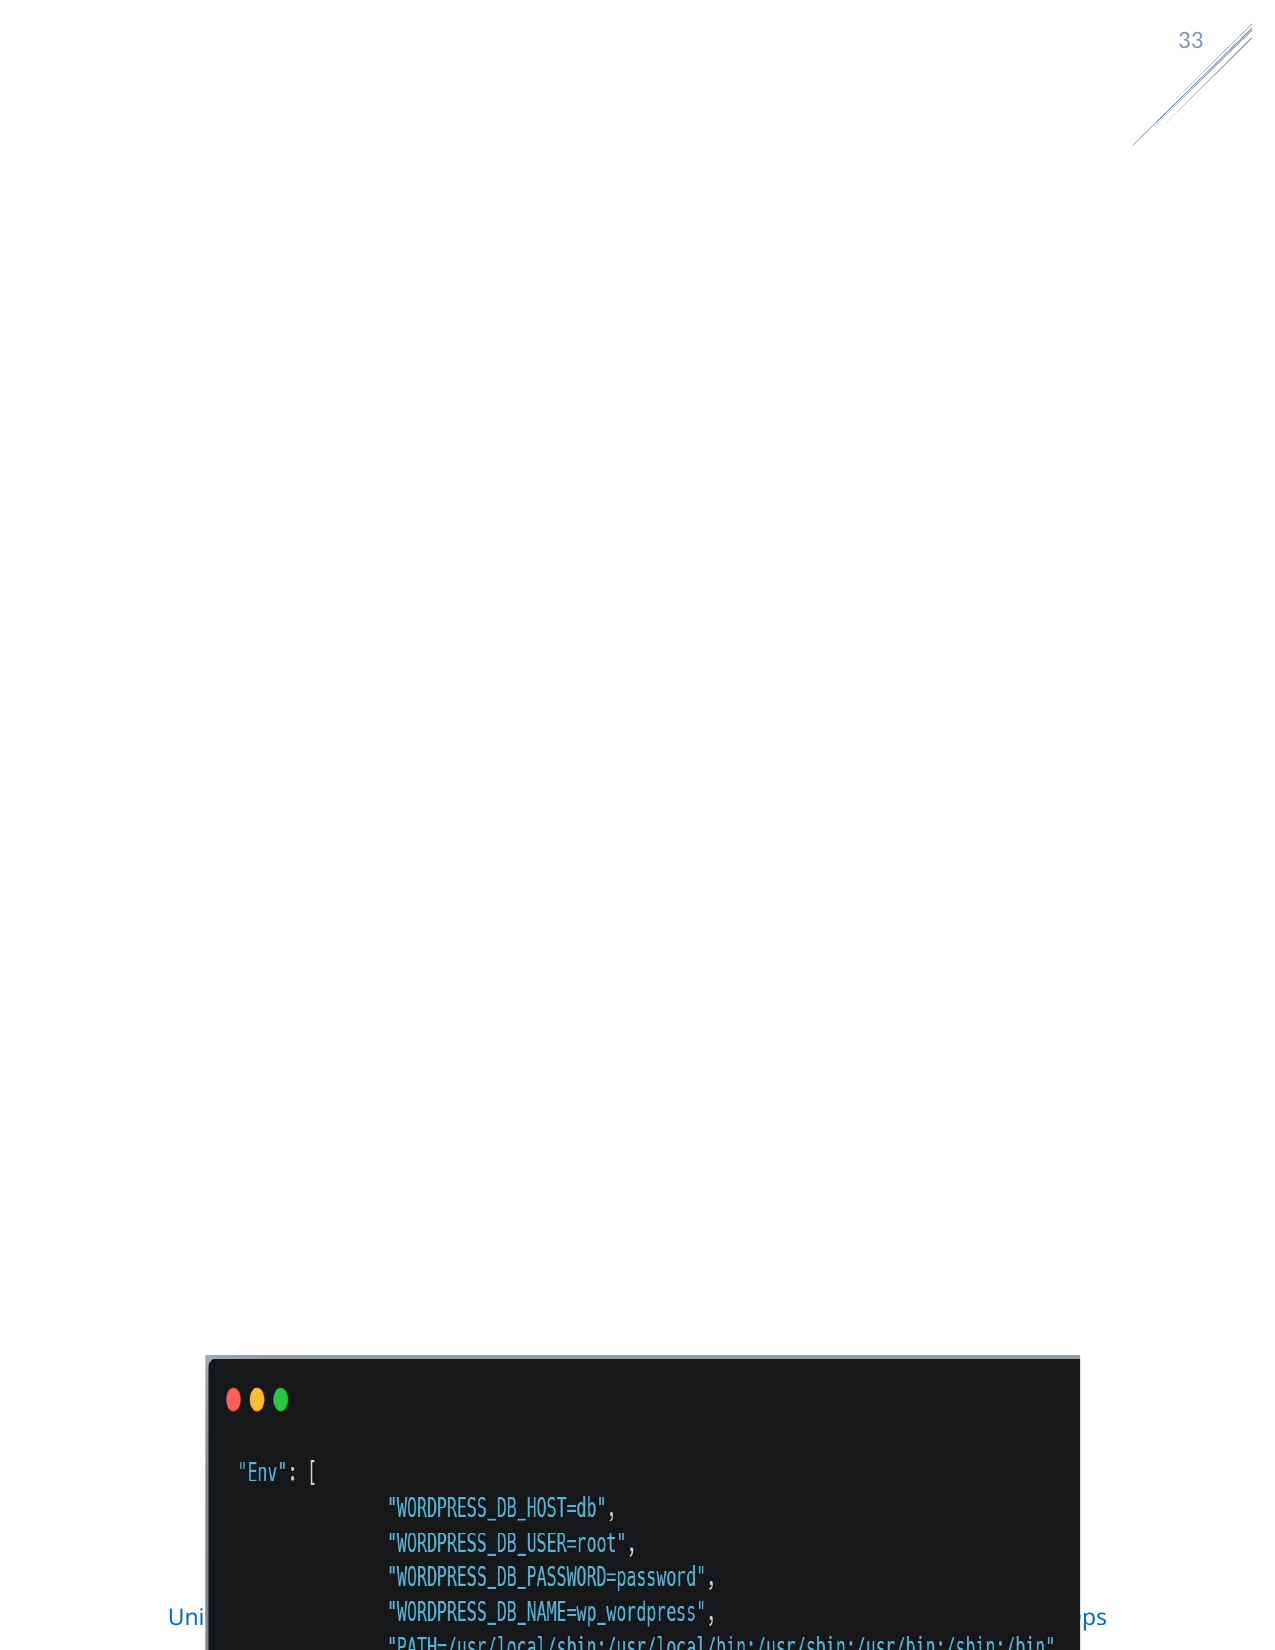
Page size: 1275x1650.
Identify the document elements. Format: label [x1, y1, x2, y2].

picture [205, 1355, 1081, 1650]
